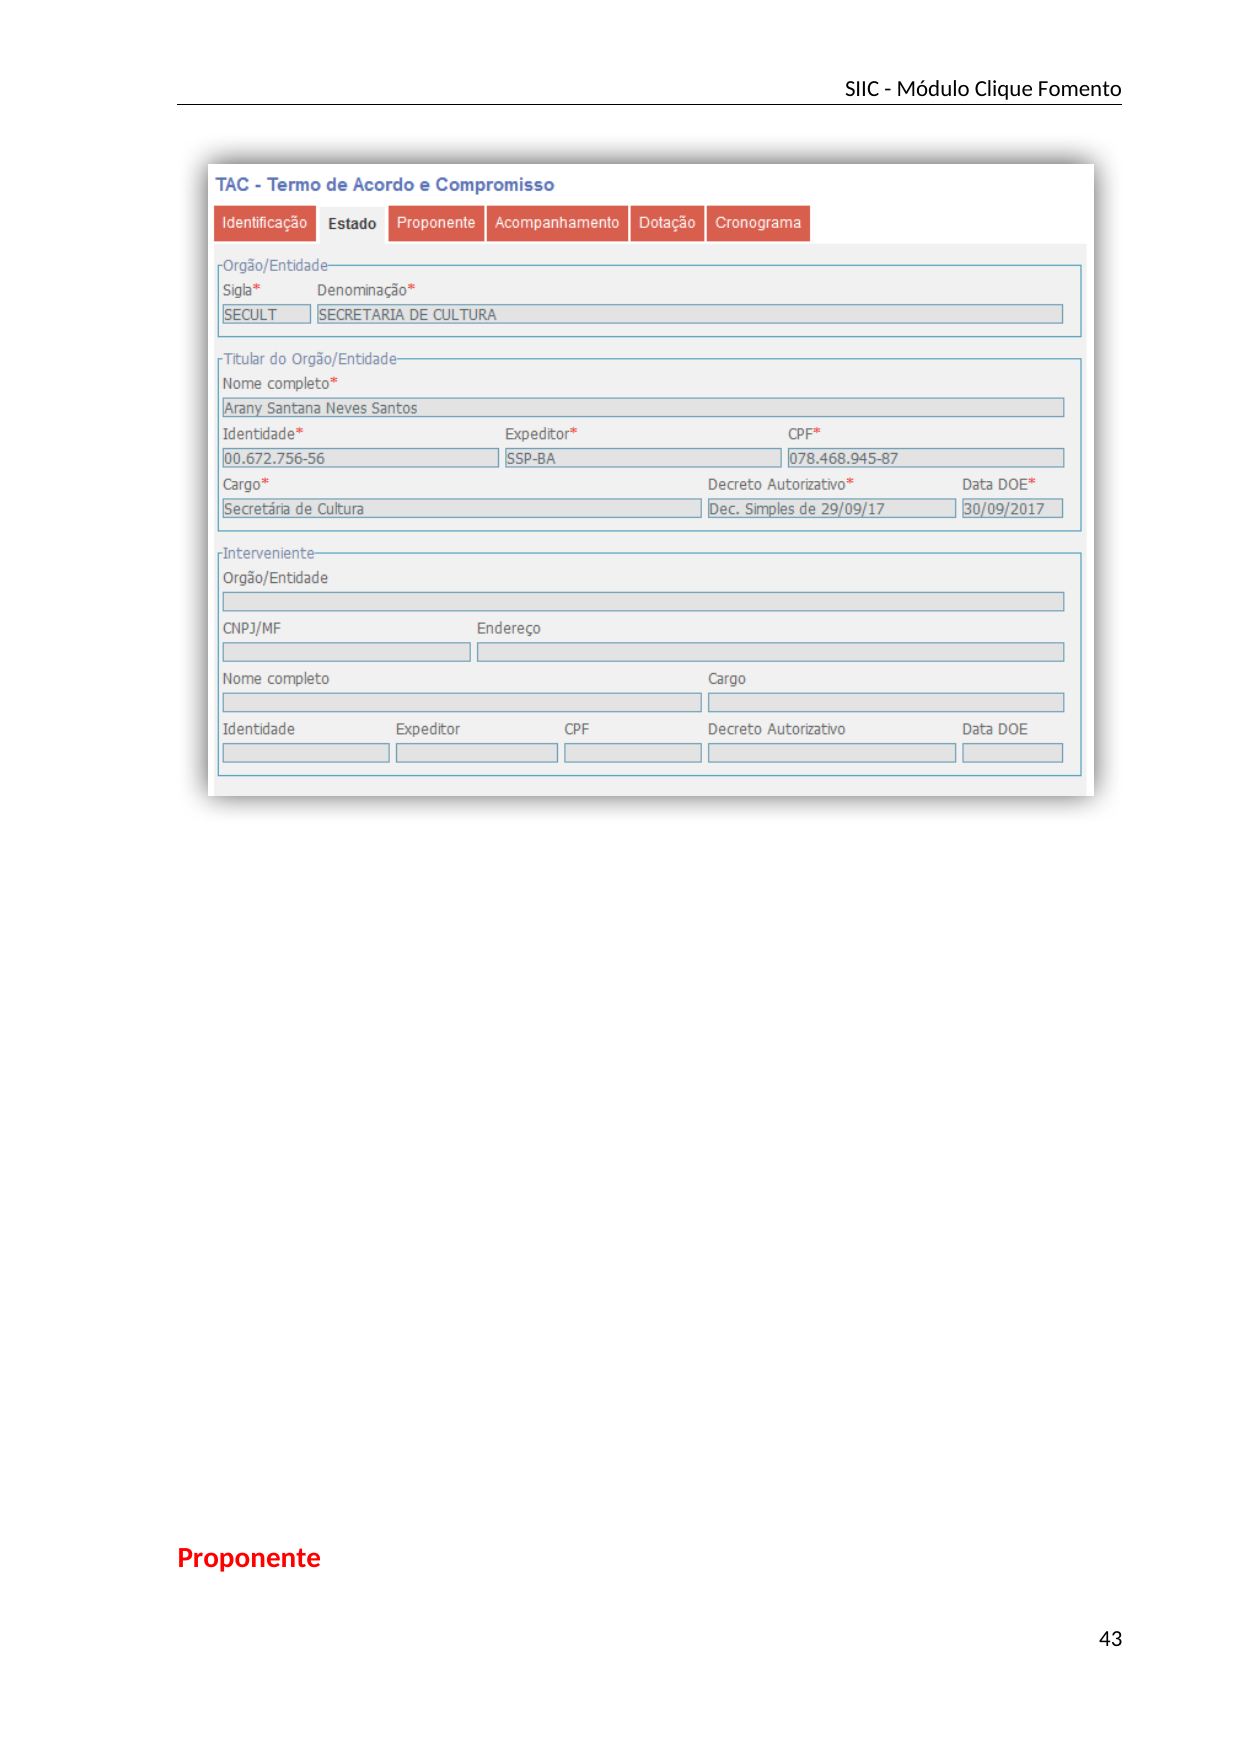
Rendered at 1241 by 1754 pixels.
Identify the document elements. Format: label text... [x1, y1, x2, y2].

list Proponente [177, 1539, 1122, 1575]
picture [208, 164, 1094, 796]
